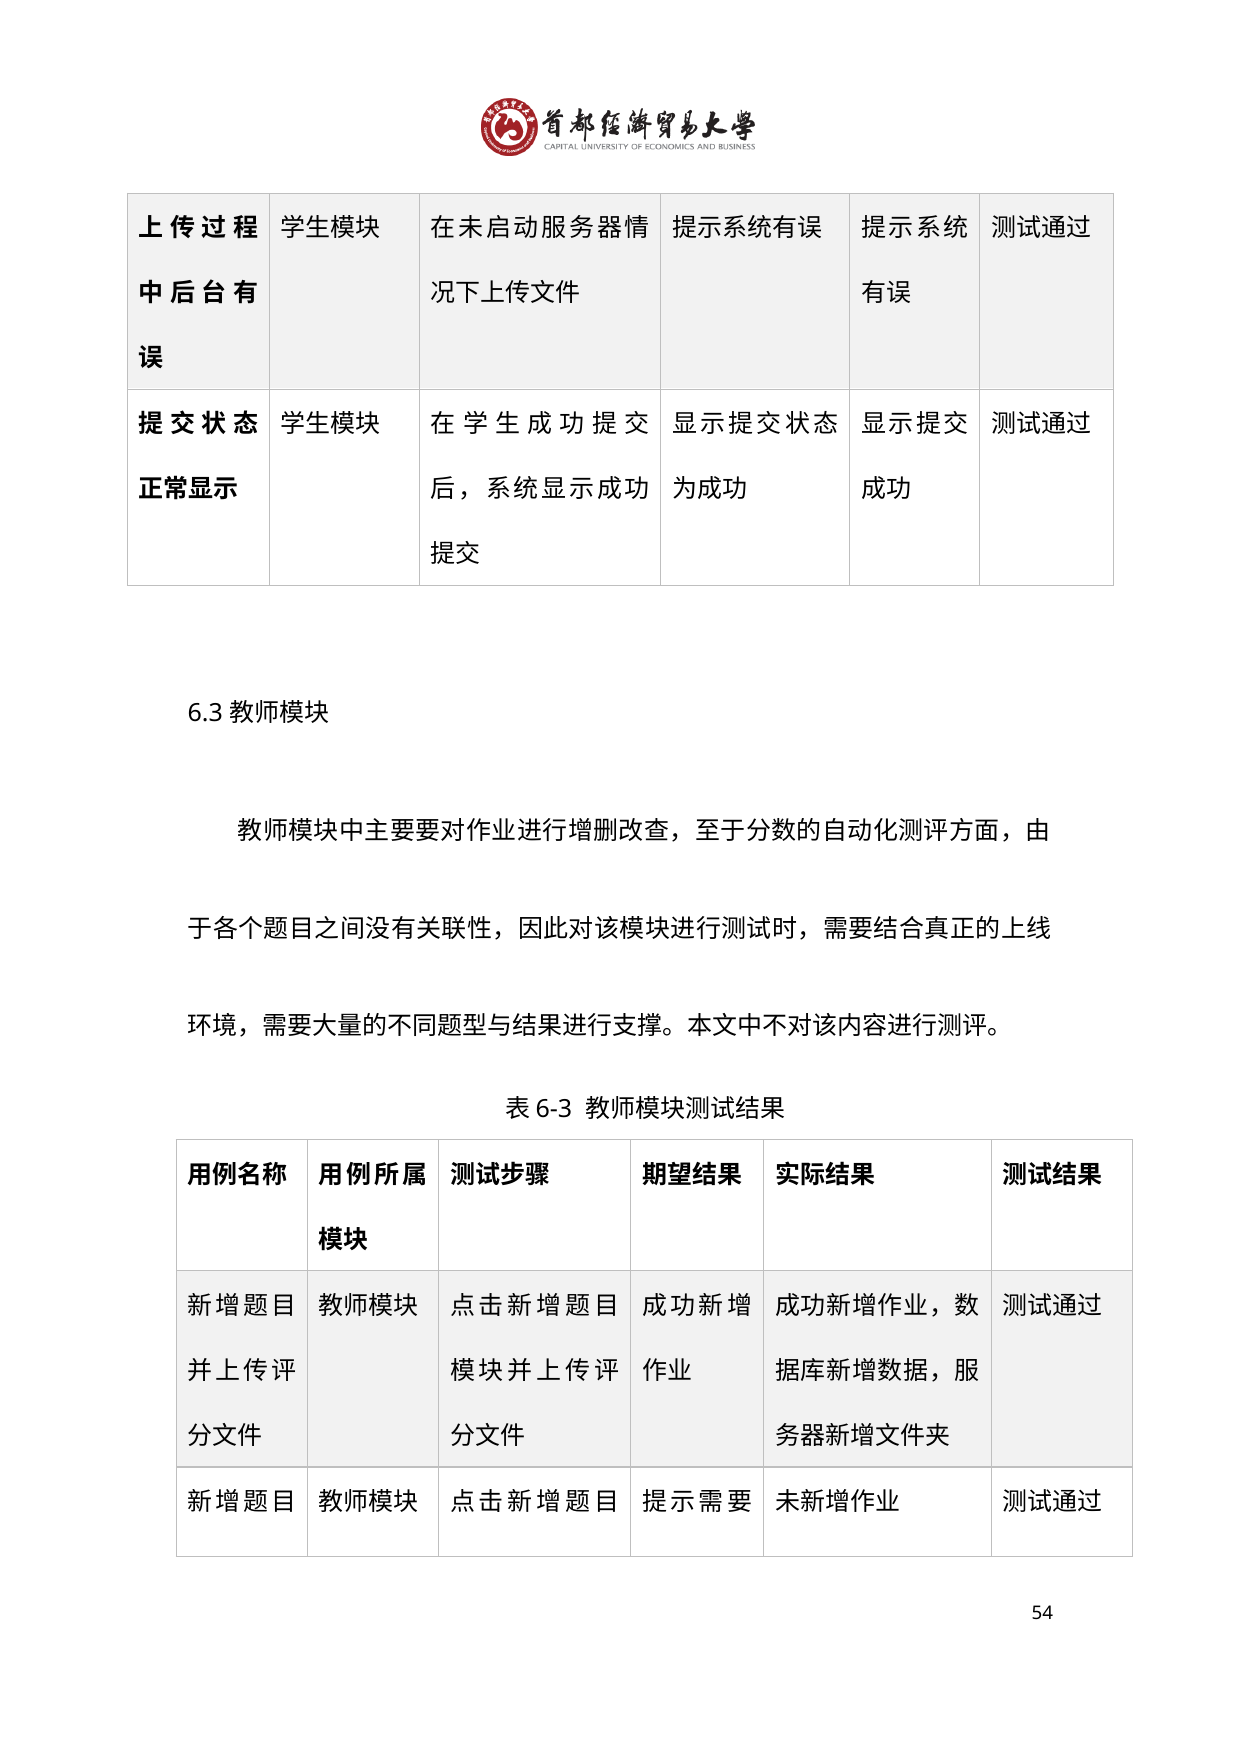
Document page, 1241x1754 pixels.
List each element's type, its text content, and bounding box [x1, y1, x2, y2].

table_cell 显示提交成功 [850, 390, 979, 584]
table_header 用例名称 [177, 1140, 307, 1270]
table_cell 提示系统有误 [661, 194, 849, 388]
table_cell 测试通过 [980, 194, 1113, 388]
table_header 测试结果 [992, 1140, 1132, 1270]
table_cell 点击新增题目模块并上传评分文件 [439, 1271, 630, 1466]
table_cell 在学生成功提交后，系统显示成功提交 [420, 390, 660, 584]
picture [480, 88, 760, 158]
table_header 测试步骤 [439, 1140, 630, 1270]
table_cell 新增题目未上传评分文件 [177, 1468, 307, 1556]
table_cell 点击新增题目模块但没有上传评分文件 [439, 1468, 630, 1556]
table_cell 成功新增作业，数据库新增数据，服务器新增文件夹 [764, 1271, 991, 1466]
table_cell 学生模块 [270, 194, 419, 388]
table_cell 未新增作业 [764, 1468, 991, 1556]
table_cell 显示提交状态为成功 [661, 390, 849, 584]
text 教师模块中主要要对作业进行增删改查，至于分数的自动化测评方面，由于各个题目之间没有关联性，因此对该模块进行测试时，需要结合真正的上线环境，需要大量的不同题型与结果进行支撑。本文中不对该内容进行测评。 [187, 796, 1053, 1056]
table_cell 提示需要上传评分文件 [631, 1468, 763, 1556]
table_header 用例所属模块 [308, 1140, 438, 1270]
table_cell 上传过程中后台有误 [128, 194, 269, 388]
table_header 期望结果 [631, 1140, 763, 1270]
table_cell 测试通过 [992, 1468, 1132, 1556]
table_cell 测试通过 [992, 1271, 1132, 1466]
table_cell 教师模块 [308, 1271, 438, 1466]
list 表6-3 教师模块测试结果 [187, 1074, 1053, 1139]
table_header 实际结果 [764, 1140, 991, 1270]
table_cell 在未启动服务器情况下上传文件 [420, 194, 660, 388]
table_cell 提交状态正常显示 [128, 390, 269, 584]
table_cell 新增题目并上传评分文件 [177, 1271, 307, 1466]
subtitle 教师模块 [187, 678, 1053, 743]
table_cell 测试通过 [980, 390, 1113, 584]
table_cell 学生模块 [270, 390, 419, 584]
table_cell 提示系统有误 [850, 194, 979, 388]
table_cell 教师模块 [308, 1468, 438, 1556]
table_cell 成功新增作业 [631, 1271, 763, 1466]
